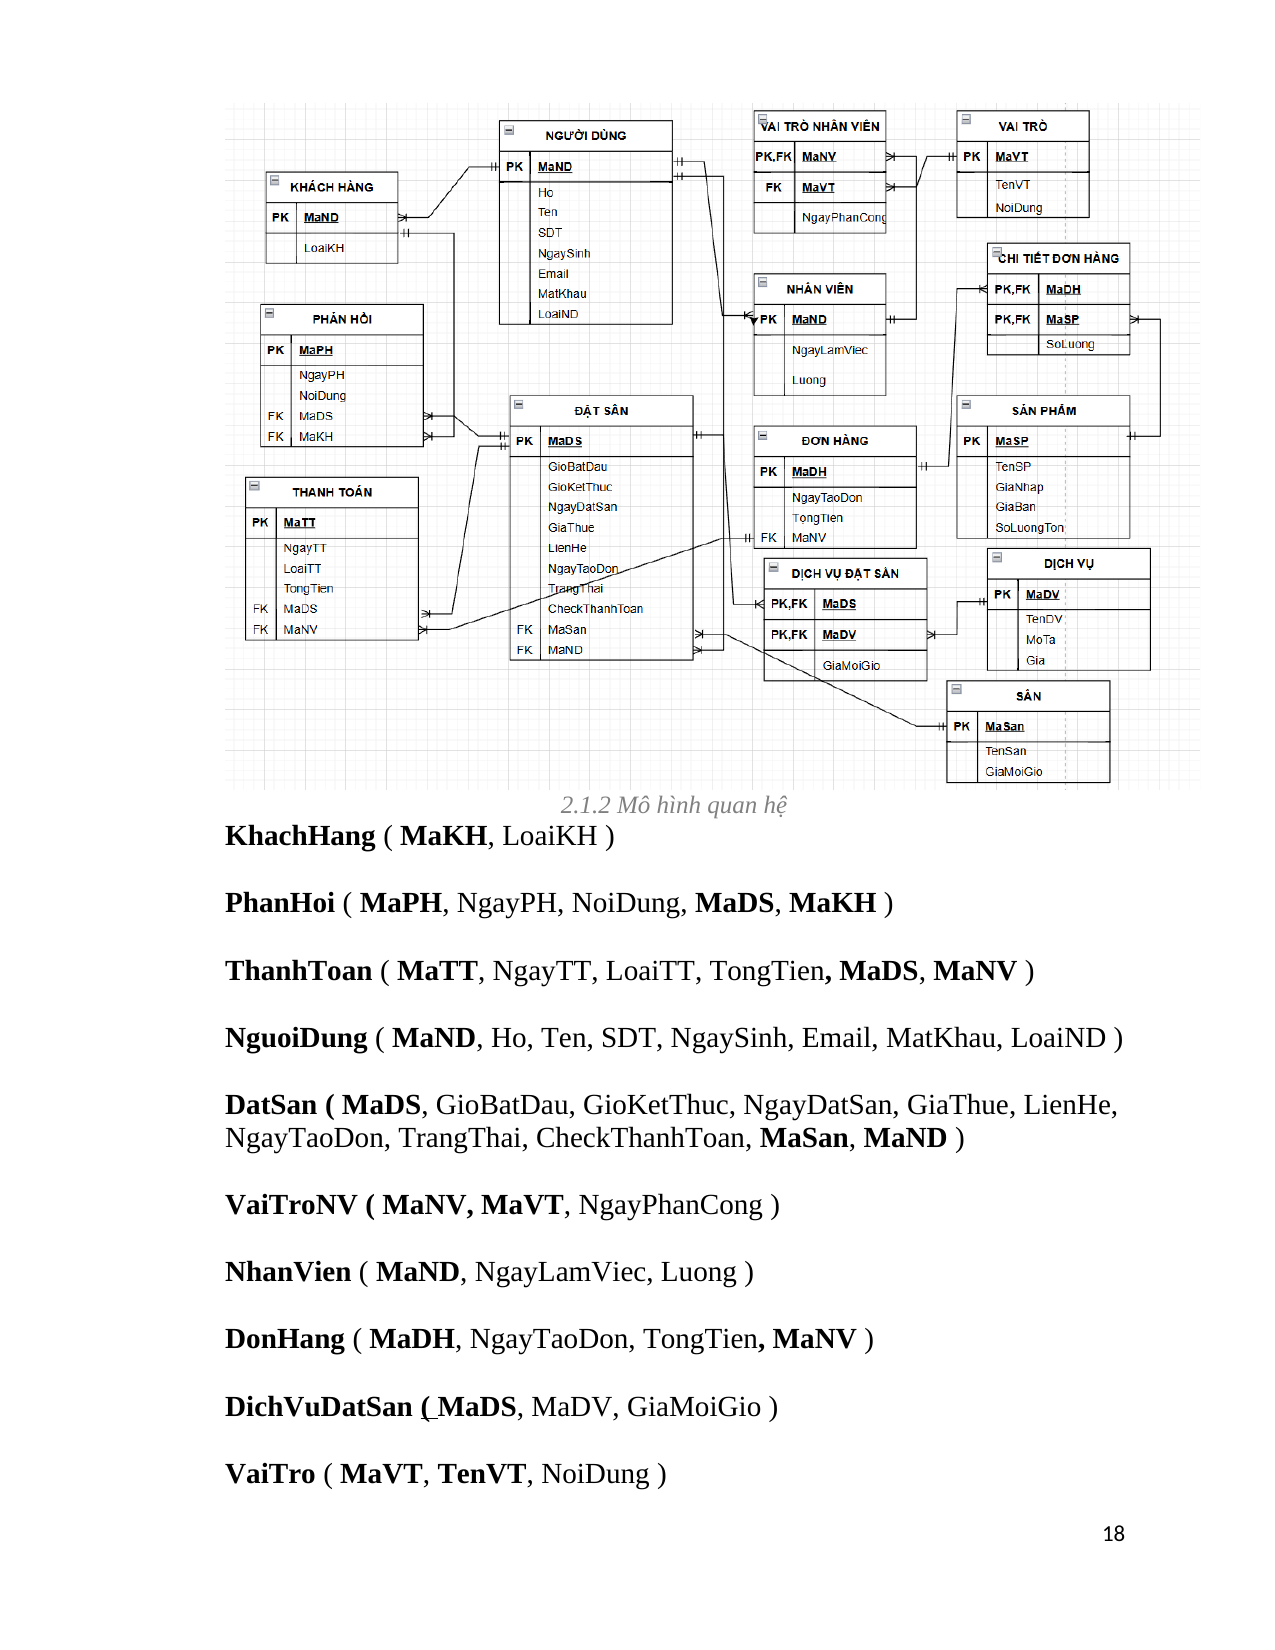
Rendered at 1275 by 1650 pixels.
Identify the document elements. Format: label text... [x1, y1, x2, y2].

list DonHang ( MaDH, NgayTaoDon, TongTien, MaNV ) [225, 1322, 1125, 1355]
picture [225, 103, 1200, 790]
list PhanHoi ( MaPH, NgayPH, NoiDung, MaDS, MaKH ) [225, 886, 1125, 919]
list KhachHang ( MaKH, LoaiKH ) [225, 818, 1125, 852]
list VaiTro ( MaVT, TenVT, NoiDung ) [225, 1456, 1125, 1489]
list ThanhToan ( MaTT, NgayTT, LoaiTT, TongTien, MaDS, MaNV ) [225, 953, 1125, 986]
list VaiTroNV ( MaNV, MaVT, NgayPhanCong ) [225, 1187, 1125, 1221]
list NhanVien ( MaND, NgayLamViec, Luong ) [225, 1254, 1125, 1288]
text 2.1.2 Mô hình quan hệ [225, 790, 1125, 818]
list NguoiDung ( MaND, Ho, Ten, SDT, NgaySinh, Email, MatKhau, LoaiND ) [225, 1020, 1125, 1053]
list DatSan ( MaDS, GioBatDau, GioKetThuc, NgayDatSan, GiaThue, LienHe, NgayTaoDon, TrangThai, CheckThanhToan, MaSan, MaND ) [225, 1087, 1125, 1154]
list DichVuDatSan ( MaDS, MaDV, GiaMoiGio ) [225, 1389, 1125, 1422]
